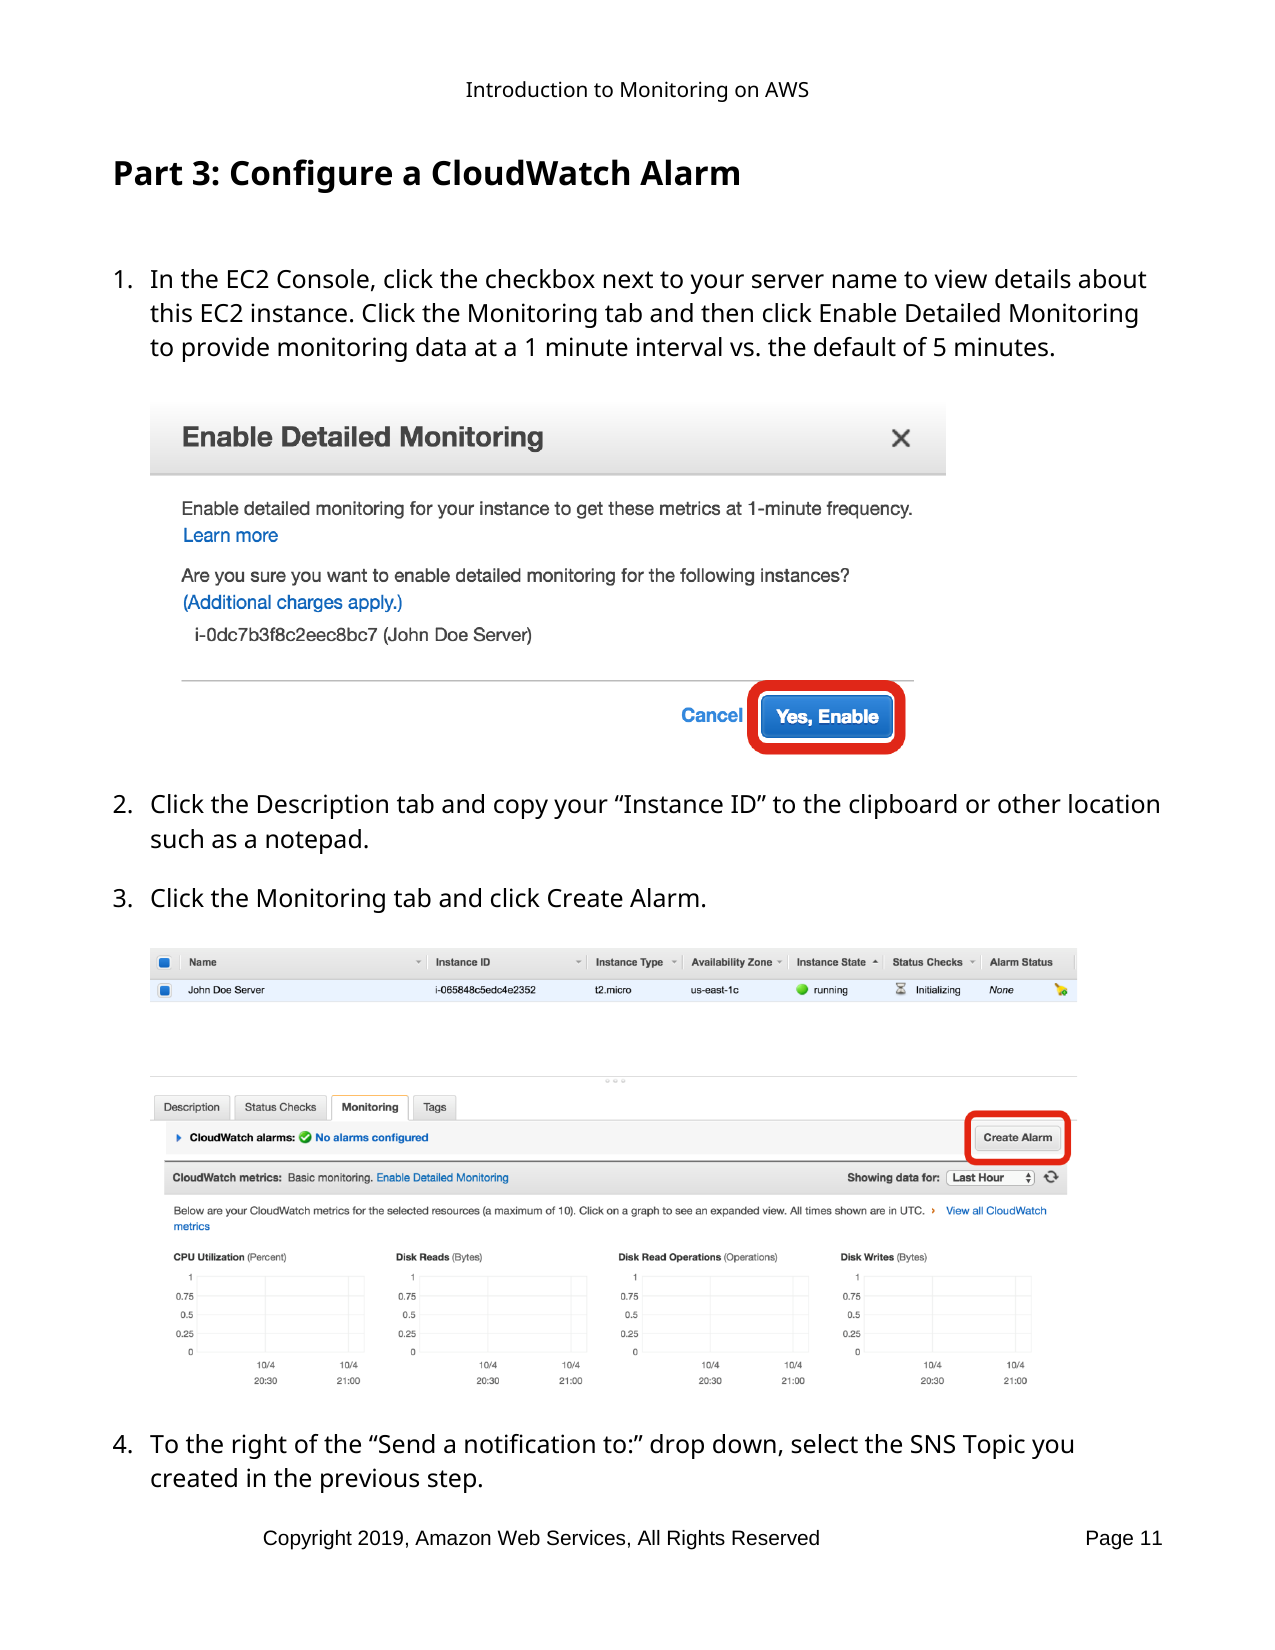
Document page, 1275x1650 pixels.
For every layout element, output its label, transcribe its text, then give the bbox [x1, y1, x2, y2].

list Click the Description tab and copy your “Instance ID” to the clipboard or other location such as a notepad. [112, 787, 1162, 855]
list To the right of the “Send a notification to:” drop down, select the SNS Topic you created in the previous step. [112, 1427, 1162, 1495]
picture [150, 397, 946, 763]
subtitle Part 3: Configure a CloudWatch Alarm [112, 150, 1162, 195]
picture [150, 948, 1078, 1402]
